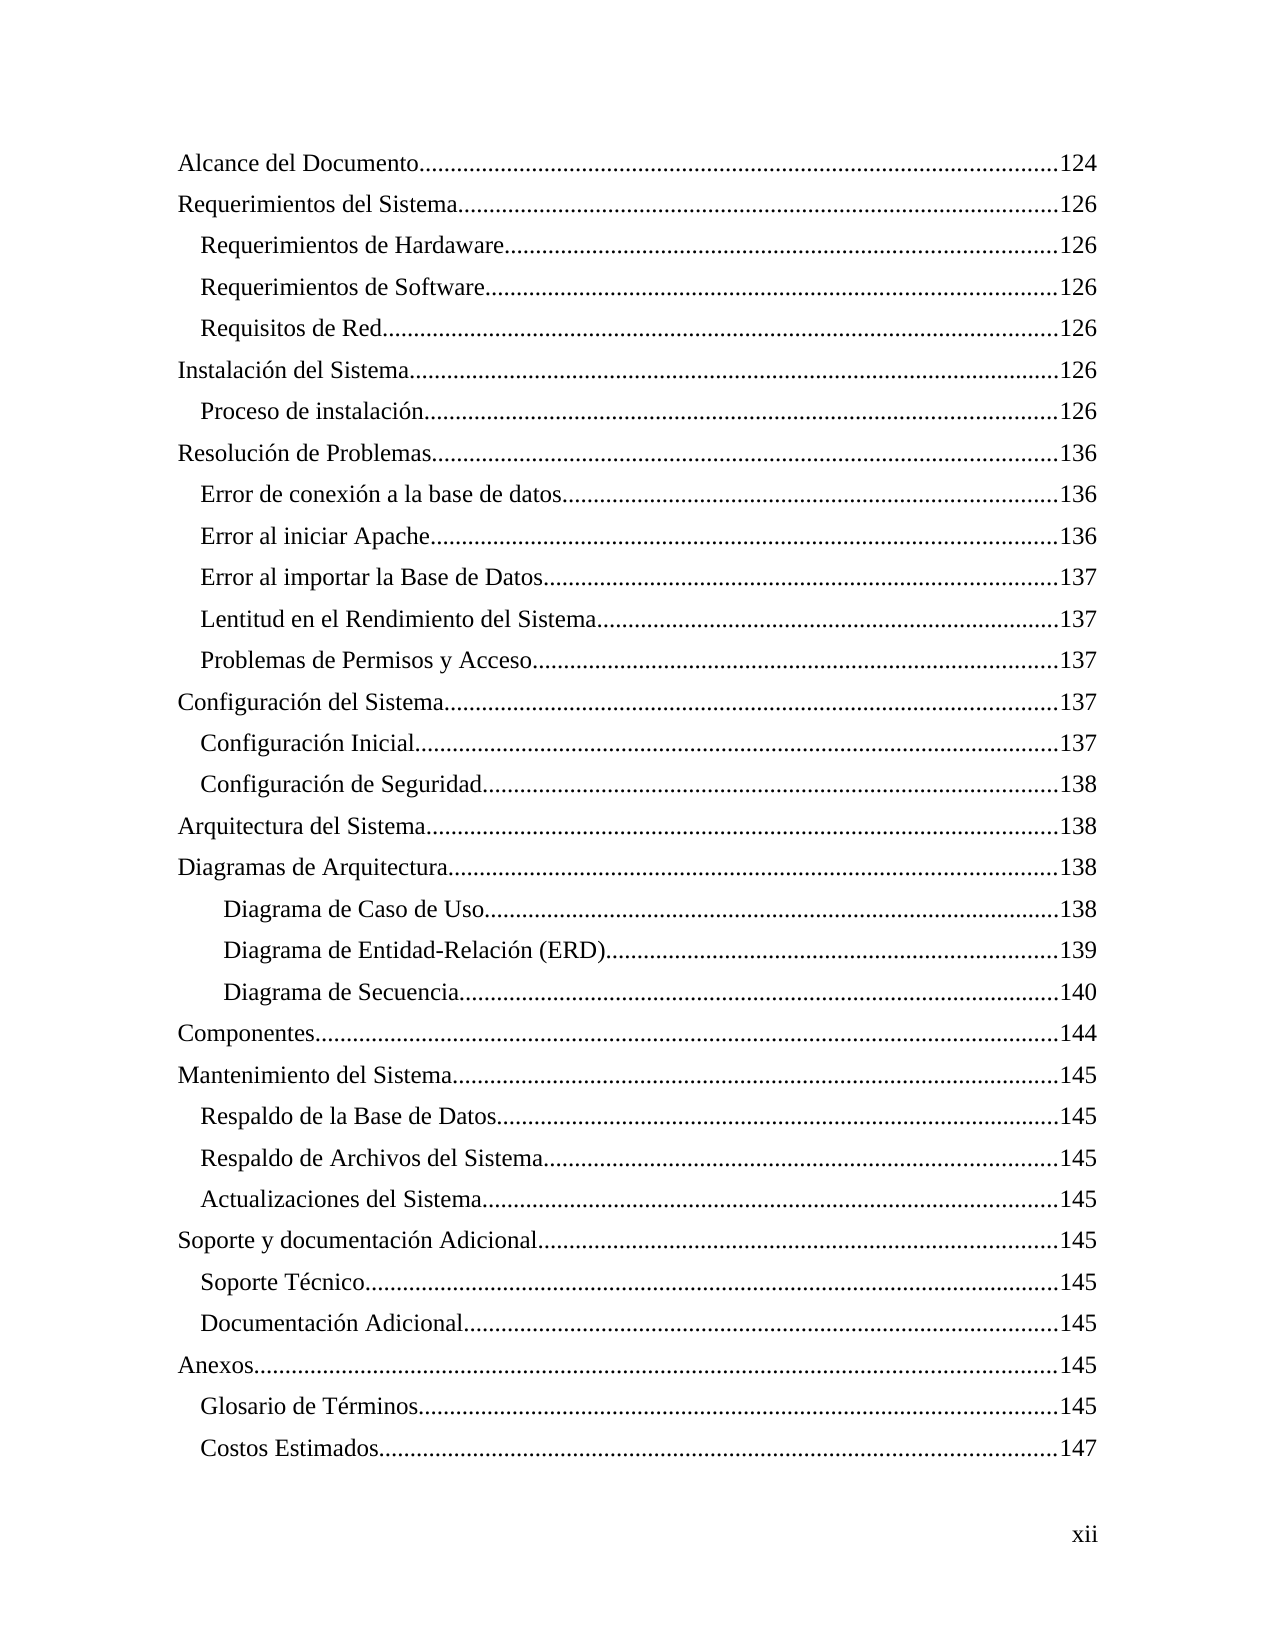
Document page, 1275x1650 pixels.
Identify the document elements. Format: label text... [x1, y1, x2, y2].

text Resolución de Problemas 136 [177, 438, 1098, 467]
text Actualizaciones del Sistema 145 [200, 1184, 1098, 1213]
text Anexos 145 [177, 1350, 1098, 1379]
text Problemas de Permisos y Acceso 137 [200, 645, 1098, 674]
text Soporte Técnico 145 [200, 1267, 1098, 1296]
text Error de conexión a la base de datos 136 [200, 479, 1098, 508]
text Respaldo de Archivos del Sistema 145 [200, 1143, 1098, 1171]
text Requisitos de Red 126 [200, 313, 1098, 342]
text Instalación del Sistema 126 [177, 355, 1098, 384]
text Error al iniciar Apache 136 [200, 521, 1098, 549]
text Diagrama de Caso de Uso 138 [223, 894, 1098, 923]
text Requerimientos del Sistema 126 [177, 189, 1098, 218]
text Configuración de Seguridad 138 [200, 769, 1098, 798]
text Diagrama de Secuencia 140 [223, 977, 1098, 1006]
text Requerimientos de Hardaware 126 [200, 231, 1098, 259]
text Lentitud en el Rendimiento del Sistema 137 [200, 604, 1098, 632]
text Mantenimiento del Sistema 145 [177, 1060, 1098, 1088]
text Proceso de instalación 126 [200, 396, 1098, 425]
text Error al importar la Base de Datos 137 [200, 562, 1098, 591]
text Configuración del Sistema 137 [177, 687, 1098, 715]
text Alcance del Documento 124 [177, 148, 1098, 176]
text Componentes 144 [177, 1018, 1098, 1047]
text Arquitectura del Sistema 138 [177, 811, 1098, 840]
text Costos Estimados 147 [200, 1433, 1098, 1462]
text Respaldo de la Base de Datos 145 [200, 1101, 1098, 1130]
text Diagrama de Entidad-Relación (ERD) 139 [223, 935, 1098, 964]
text Configuración Inicial 137 [200, 728, 1098, 757]
text Requerimientos de Software 126 [200, 272, 1098, 301]
text Diagramas de Arquitectura 138 [177, 852, 1098, 881]
text Soporte y documentación Adicional 145 [177, 1226, 1098, 1254]
text Glosario de Términos 145 [200, 1391, 1098, 1420]
text Documentación Adicional 145 [200, 1308, 1098, 1337]
